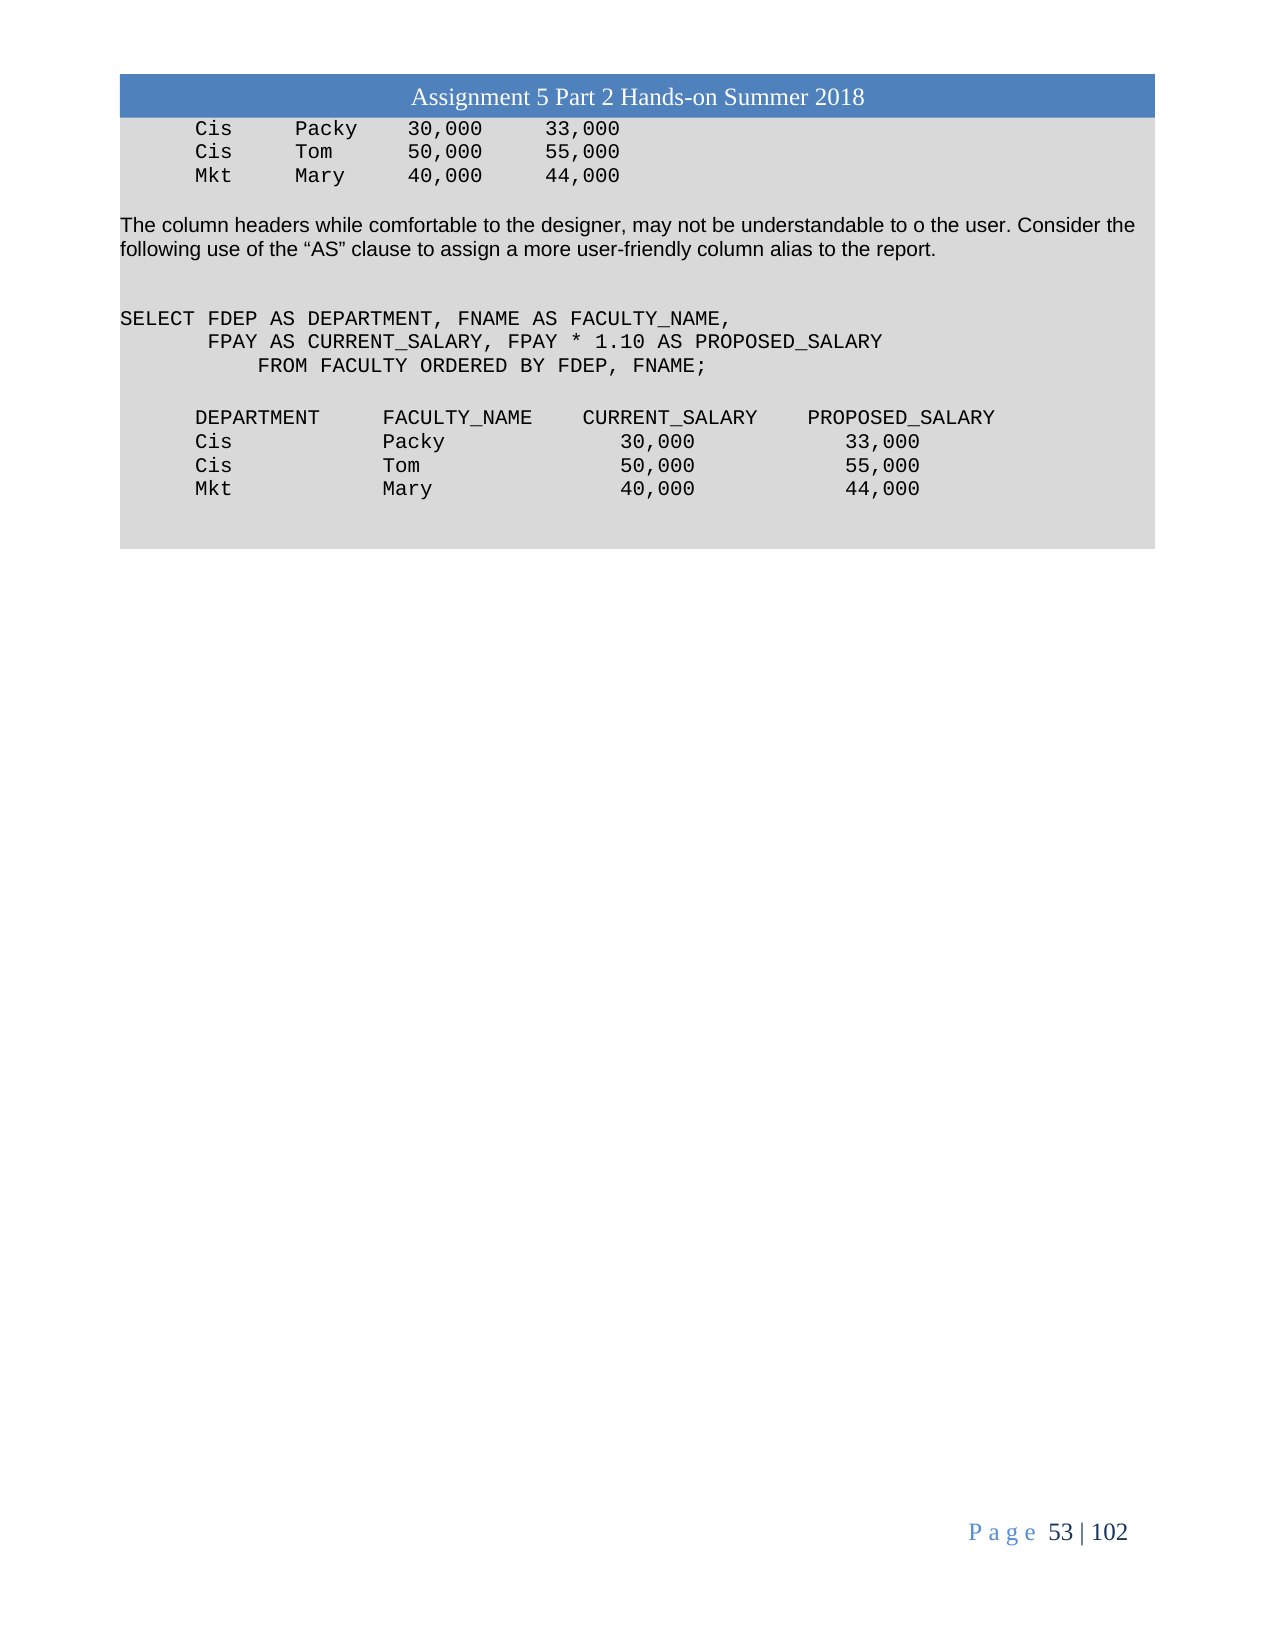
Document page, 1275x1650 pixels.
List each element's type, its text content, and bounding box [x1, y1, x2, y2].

text The column headers while comfortable to the designer, may not be understandable to o the user. Consider the following use of the “AS” clause to assign a more user-friendly column alias to the report. [120, 212, 1155, 260]
text Cis Tom 50,000 55,000 [120, 141, 1155, 165]
text DEPARTMENT FACULTY_NAME CURRENT_SALARY PROPOSED_SALARY [120, 407, 1155, 431]
text FPAY AS CURRENT_SALARY, FPAY * 1.10 AS PROPOSED_SALARY [120, 331, 1155, 355]
text Mkt Mary 40,000 44,000 [120, 478, 1155, 502]
text SELECT FDEP AS DEPARTMENT, FNAME AS FACULTY_NAME, [120, 308, 1155, 331]
text Cis Packy 30,000 33,000 [120, 431, 1155, 454]
text Mkt Mary 40,000 44,000 [120, 165, 1155, 189]
text FROM FACULTY ORDERED BY FDEP, FNAME; [120, 355, 1155, 378]
text Cis Tom 50,000 55,000 [120, 454, 1155, 478]
text Cis Packy 30,000 33,000 [120, 118, 1155, 141]
